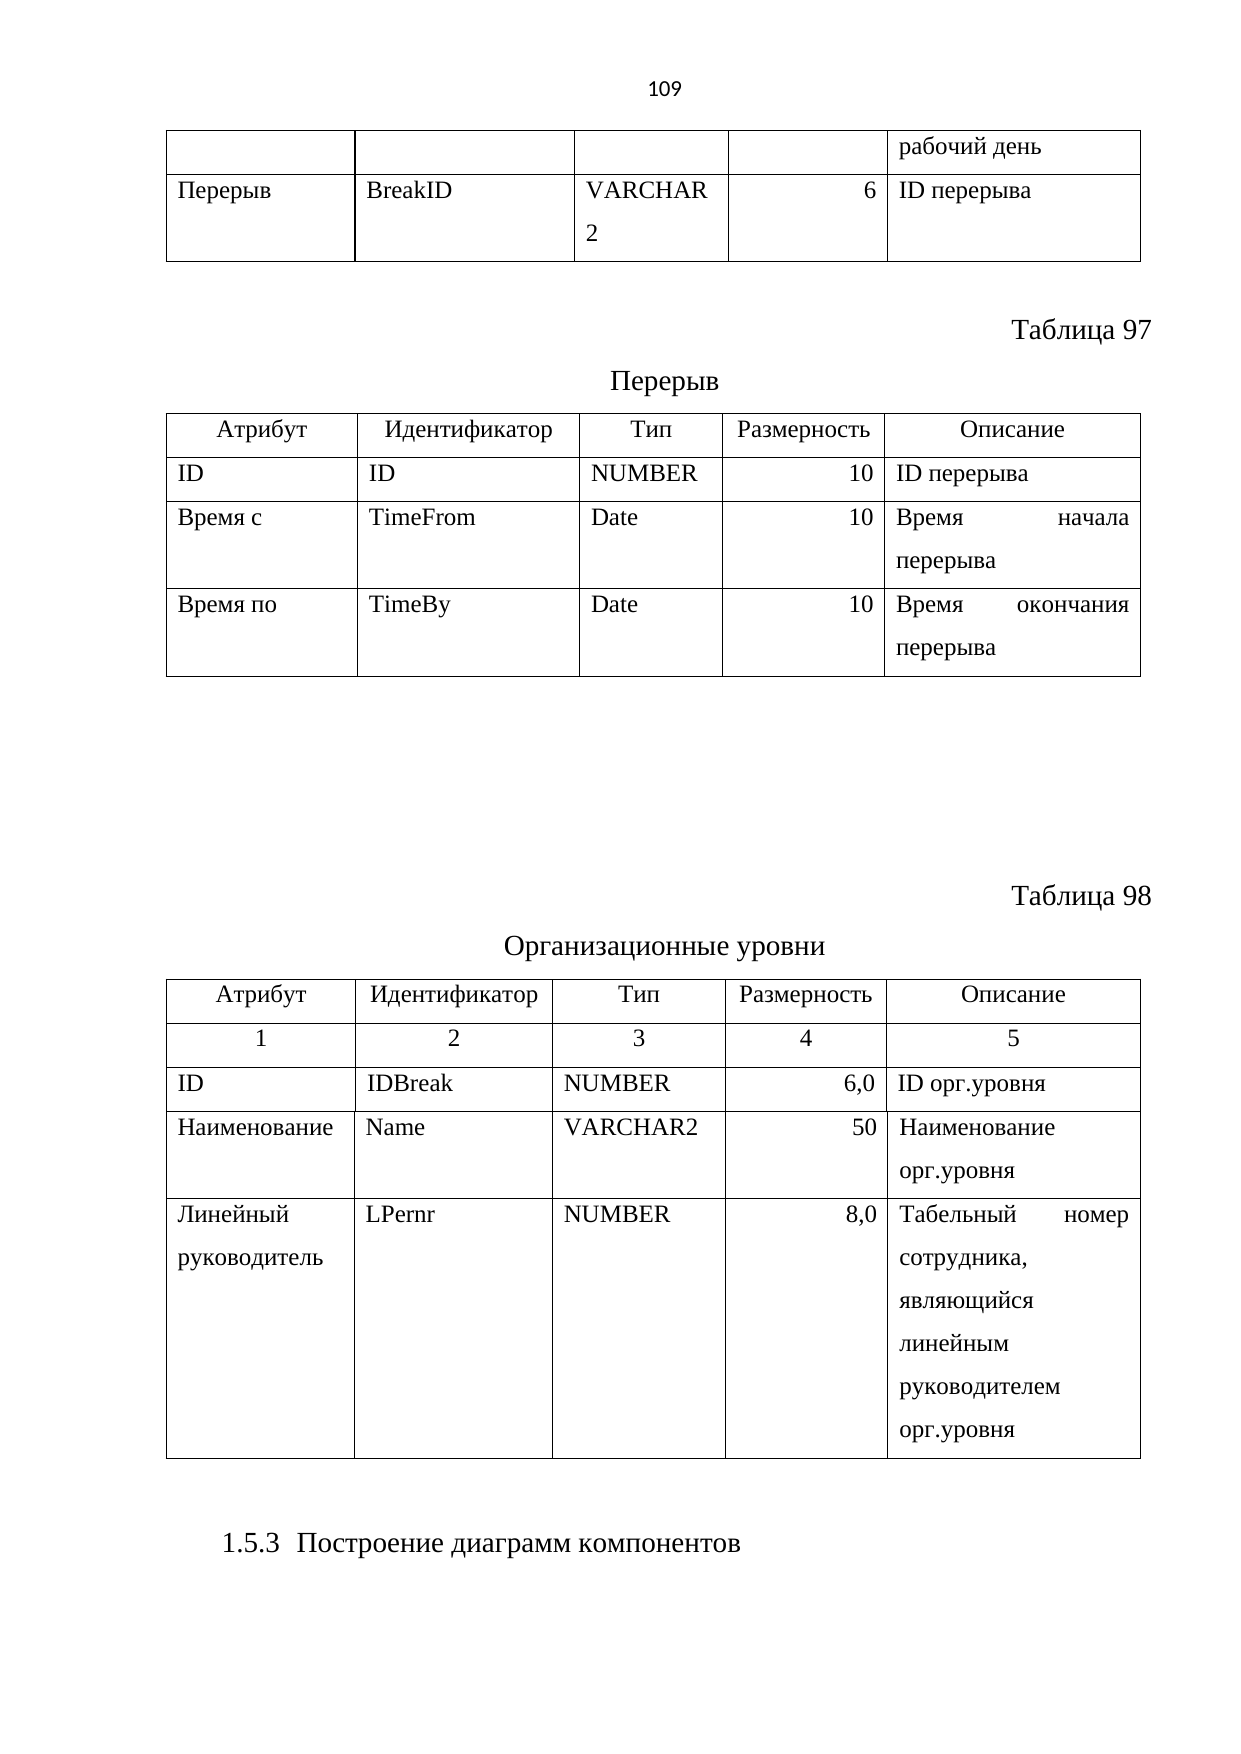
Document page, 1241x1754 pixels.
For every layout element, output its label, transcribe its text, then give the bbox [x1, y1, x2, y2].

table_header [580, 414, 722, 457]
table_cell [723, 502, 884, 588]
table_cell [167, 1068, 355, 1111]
text Таблица 98 [177, 878, 1152, 911]
list Построение диаграмм компонентов [221, 1526, 1152, 1559]
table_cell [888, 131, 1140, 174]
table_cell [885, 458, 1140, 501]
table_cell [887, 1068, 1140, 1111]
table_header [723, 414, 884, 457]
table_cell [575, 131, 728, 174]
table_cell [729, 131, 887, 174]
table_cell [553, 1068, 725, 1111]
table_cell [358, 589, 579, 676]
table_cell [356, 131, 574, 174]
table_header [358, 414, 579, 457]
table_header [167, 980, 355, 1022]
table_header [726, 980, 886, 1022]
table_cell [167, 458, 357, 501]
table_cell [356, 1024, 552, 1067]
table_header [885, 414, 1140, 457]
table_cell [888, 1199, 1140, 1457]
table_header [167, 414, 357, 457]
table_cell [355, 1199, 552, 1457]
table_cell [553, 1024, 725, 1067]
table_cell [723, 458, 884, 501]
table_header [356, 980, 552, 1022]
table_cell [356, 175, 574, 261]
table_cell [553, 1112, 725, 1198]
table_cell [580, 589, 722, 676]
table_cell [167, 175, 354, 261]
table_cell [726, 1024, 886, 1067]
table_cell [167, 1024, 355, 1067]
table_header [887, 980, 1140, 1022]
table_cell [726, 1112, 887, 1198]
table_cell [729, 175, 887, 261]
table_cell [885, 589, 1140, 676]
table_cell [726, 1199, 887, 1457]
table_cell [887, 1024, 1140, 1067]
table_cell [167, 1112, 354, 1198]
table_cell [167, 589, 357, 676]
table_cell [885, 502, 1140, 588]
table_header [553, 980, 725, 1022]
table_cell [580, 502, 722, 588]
text Перерыв [177, 363, 1152, 396]
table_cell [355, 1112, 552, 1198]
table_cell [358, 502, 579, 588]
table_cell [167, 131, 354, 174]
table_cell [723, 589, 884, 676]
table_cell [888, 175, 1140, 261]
text Таблица 97 [177, 312, 1152, 346]
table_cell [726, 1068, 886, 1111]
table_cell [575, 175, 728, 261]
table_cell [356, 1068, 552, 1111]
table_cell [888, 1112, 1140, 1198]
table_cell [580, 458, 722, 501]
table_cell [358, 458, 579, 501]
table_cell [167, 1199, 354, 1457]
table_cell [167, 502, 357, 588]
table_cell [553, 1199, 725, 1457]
text Организационные уровни [177, 928, 1152, 962]
